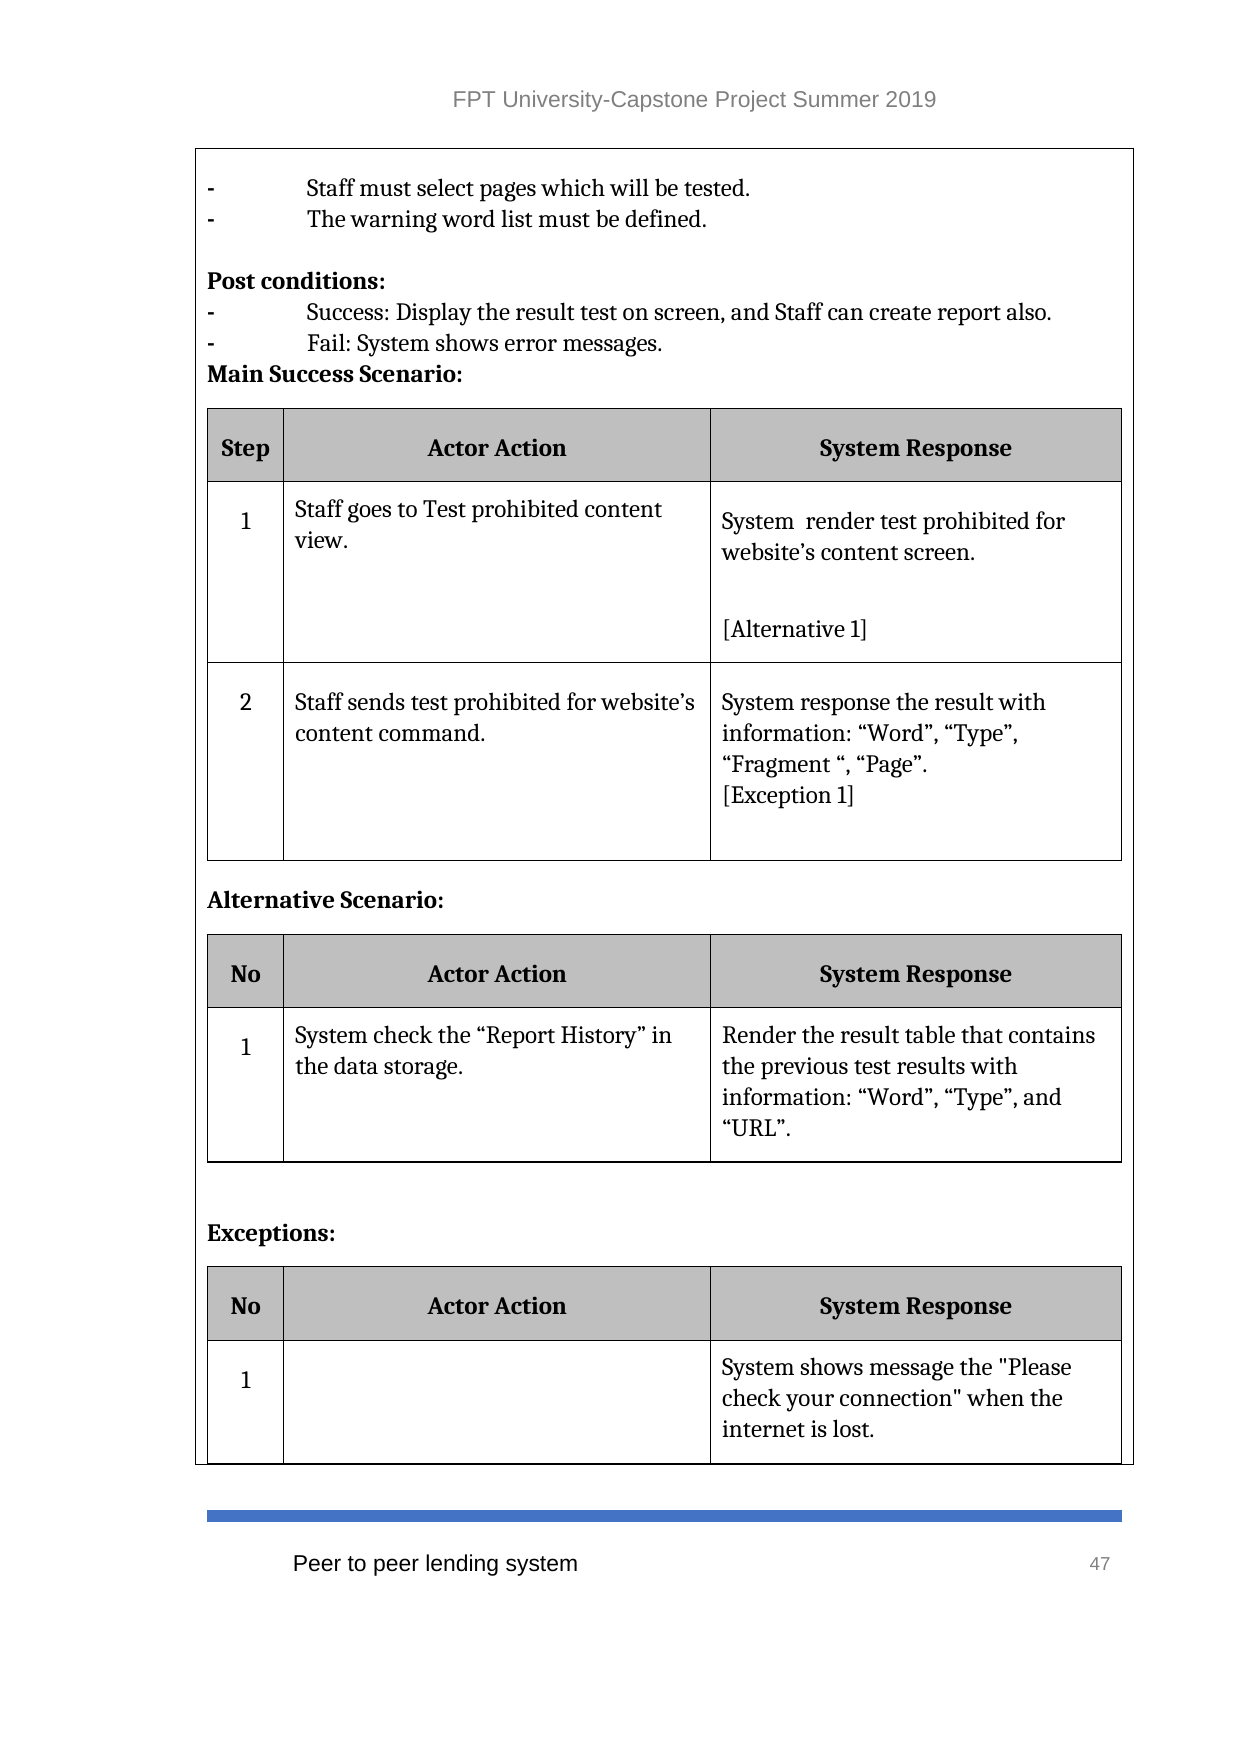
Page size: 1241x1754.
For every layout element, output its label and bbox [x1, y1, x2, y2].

table_cell [196, 149, 1133, 1464]
